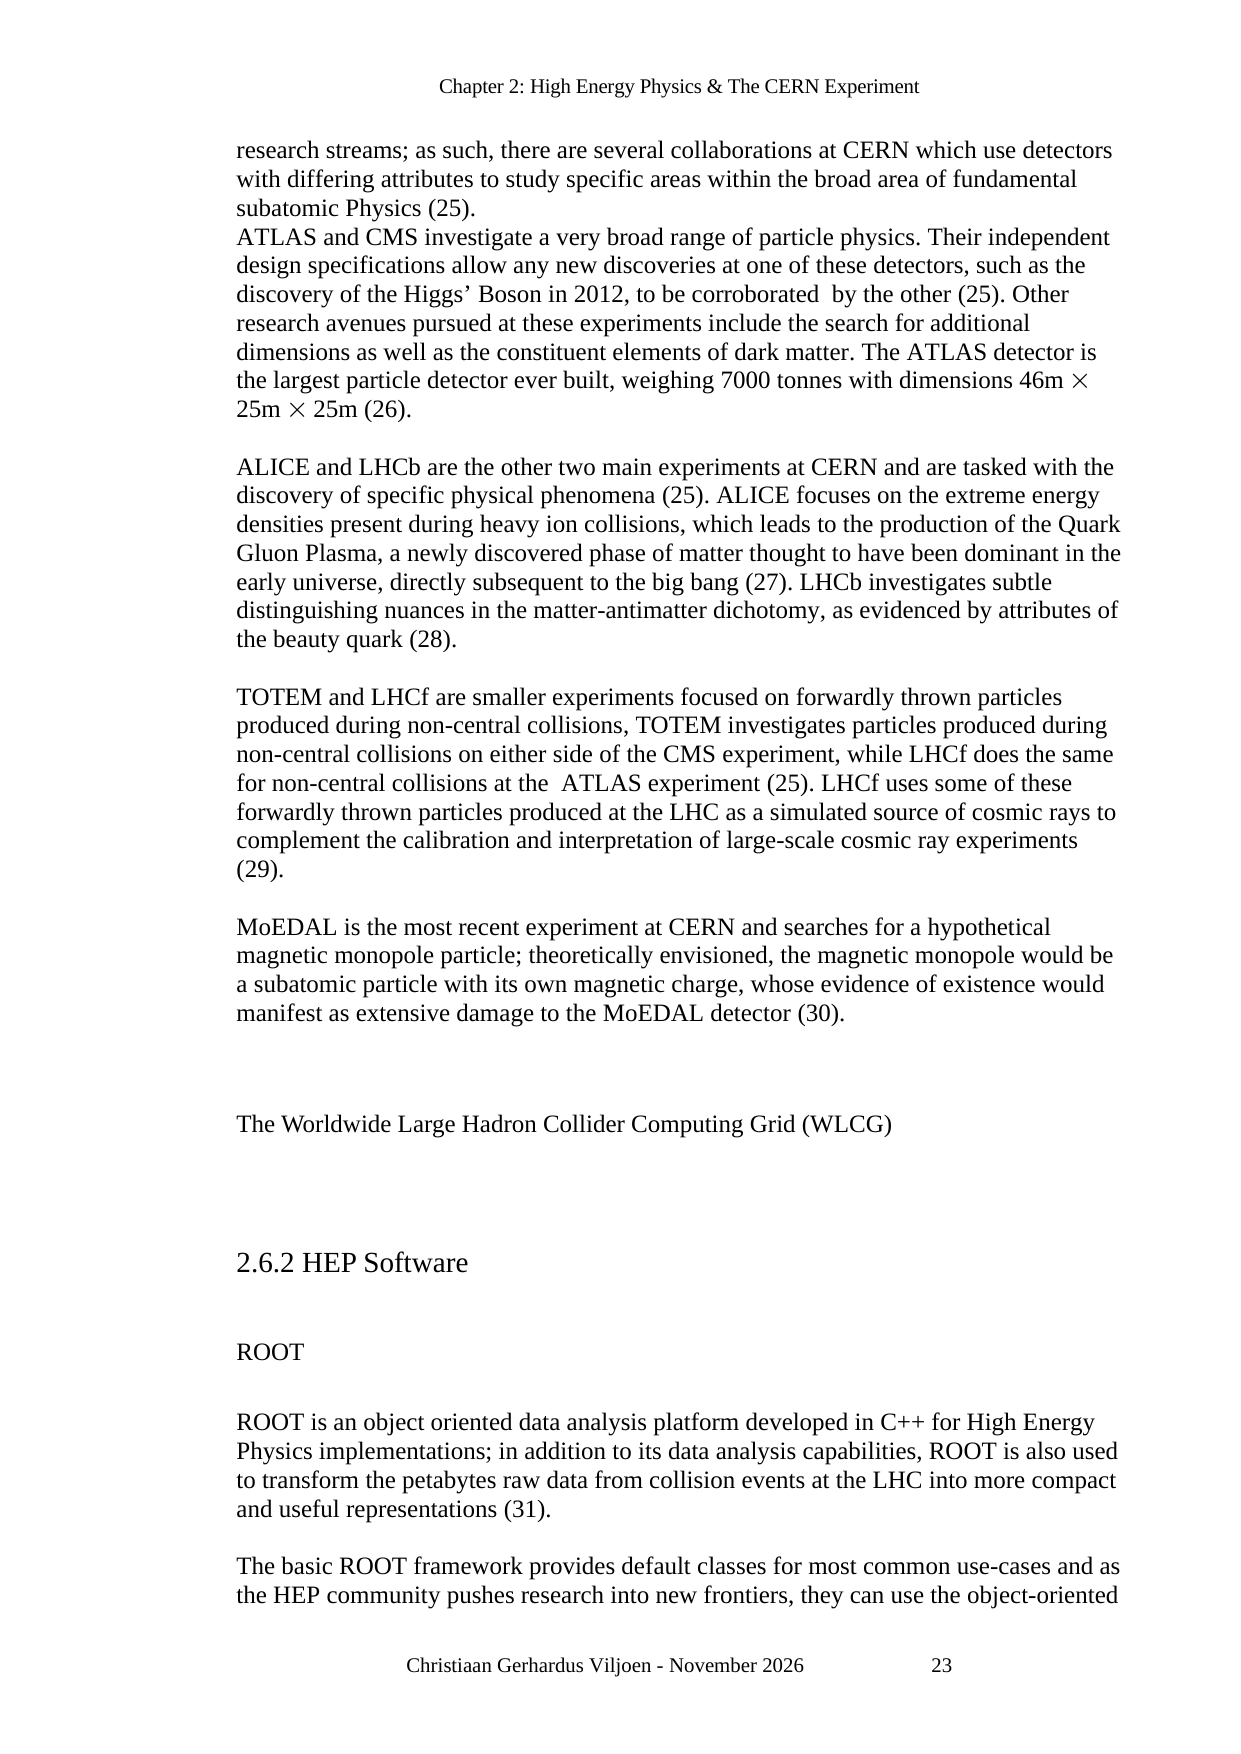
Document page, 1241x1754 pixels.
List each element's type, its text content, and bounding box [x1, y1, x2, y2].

text ROOT is an object oriented data analysis platform developed in C++ for High Energy Physics implementations; in addition to its data analysis capabilities, ROOT is also used to transform the petabytes raw data from collision events at the LHC into more compact and useful representations . [236, 1407, 1122, 1522]
text ATLAS and CMS investigate a very broad range of particle physics. Their independent design specifications allow any new discoveries at one of these detectors, such as the discovery of the Higgs’ Boson in 2012, to be corroborated by the other . Other research avenues pursued at these experiments include the search for additional dimensions as well as the constituent elements of dark matter. The ATLAS detector is the largest particle detector ever built, weighing 7000 tonnes with dimensions 46m 25m 25m . [236, 222, 1122, 423]
subtitle ROOT [236, 1337, 1122, 1366]
text MoEDAL is the most recent experiment at CERN and searches for a hypothetical magnetic monopole particle; theoretically envisioned, the magnetic monopole would be a subatomic particle with its own magnetic charge, whose evidence of existence would manifest as extensive damage to the MoEDAL detector . [236, 912, 1122, 1027]
text ALICE and LHCb are the other two main experiments at CERN and are tasked with the discovery of specific physical phenomena . ALICE focuses on the extreme energy densities present during heavy ion collisions, which leads to the production of the Quark Gluon Plasma, a newly discovered phase of matter thought to have been dominant in the early universe, directly subsequent to the big bang . LHCb investigates subtle distinguishing nuances in the matter-antimatter dichotomy, as evidenced by attributes of the beauty quark . [236, 452, 1122, 653]
subtitle The Worldwide Large Hadron Collider Computing Grid (WLCG) [236, 1109, 1122, 1138]
subtitle HEP Software [236, 1245, 1122, 1279]
text TOTEM and LHCf are smaller experiments focused on forwardly thrown particles produced during non-central collisions, TOTEM investigates particles produced during non-central collisions on either side of the CMS experiment, while LHCf does the same for non-central collisions at the ATLAS experiment . LHCf uses some of these forwardly thrown particles produced at the LHC as a simulated source of cosmic rays to complement the calibration and interpretation of large-scale cosmic ray experiments . [236, 682, 1122, 883]
